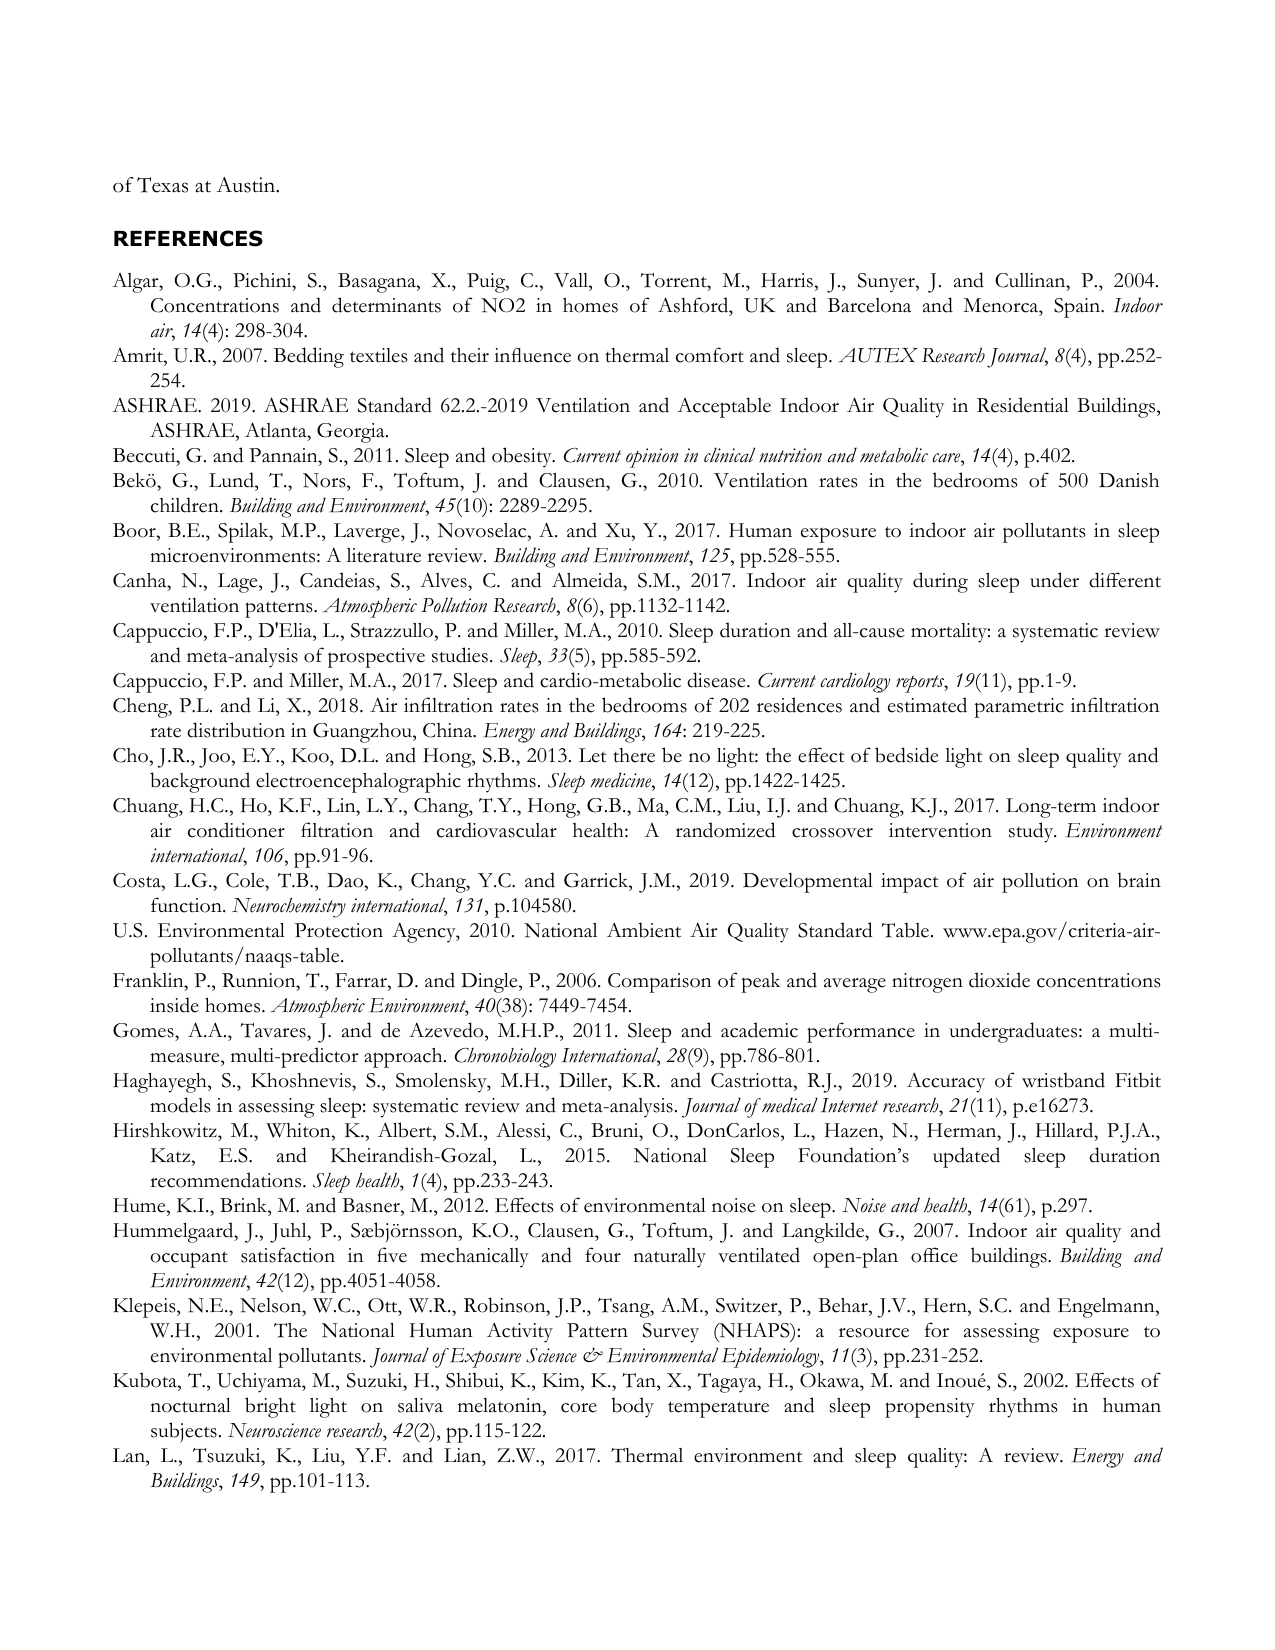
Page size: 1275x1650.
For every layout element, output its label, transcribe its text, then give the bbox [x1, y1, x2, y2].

text Bekö, G., Lund, T., Nors, F., Toftum, J. and Clausen, G., 2010. Ventilation rates in the bedrooms of 500 Danish children. Building and Environment, 45(10): 2289-2295. [112, 469, 1162, 519]
text Chuang, H.C., Ho, K.F., Lin, L.Y., Chang, T.Y., Hong, G.B., Ma, C.M., Liu, I.J. and Chuang, K.J., 2017. Long-term indoor air conditioner filtration and cardiovascular health: A randomized crossover intervention study. Environment international, 106, pp.91-96. [112, 794, 1162, 869]
text Franklin, P., Runnion, T., Farrar, D. and Dingle, P., 2006. Comparison of peak and average nitrogen dioxide concentrations inside homes. Atmospheric Environment, 40(38): 7449-7454. [112, 969, 1162, 1019]
text U.S. Environmental Protection Agency, 2010. National Ambient Air Quality Standard Table. www.epa.gov/criteria-air-pollutants/naaqs-table. [112, 919, 1162, 969]
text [112, 172, 1162, 198]
text Haghayegh, S., Khoshnevis, S., Smolensky, M.H., Diller, K.R. and Castriotta, R.J., 2019. Accuracy of wristband Fitbit models in assessing sleep: systematic review and meta-analysis. Journal of medical Internet research, 21(11), p.e16273. [112, 1069, 1162, 1119]
text Cappuccio, F.P., D'Elia, L., Strazzullo, P. and Miller, M.A., 2010. Sleep duration and all-cause mortality: a systematic review and meta-analysis of prospective studies. Sleep, 33(5), pp.585-592. [112, 619, 1162, 669]
text Kubota, T., Uchiyama, M., Suzuki, H., Shibui, K., Kim, K., Tan, X., Tagaya, H., Okawa, M. and Inoué, S., 2002. Effects of nocturnal bright light on saliva melatonin, core body temperature and sleep propensity rhythms in human subjects. Neuroscience research, 42(2), pp.115-122. [112, 1369, 1162, 1444]
text Hume, K.I., Brink, M. and Basner, M., 2012. Effects of environmental noise on sleep. Noise and health, 14(61), p.297. [112, 1194, 1162, 1219]
text Amrit, U.R., 2007. Bedding textiles and their influence on thermal comfort and sleep. AUTEX Research Journal, 8(4), pp.252-254. [112, 344, 1162, 394]
text Costa, L.G., Cole, T.B., Dao, K., Chang, Y.C. and Garrick, J.M., 2019. Developmental impact of air pollution on brain function. Neurochemistry international, 131, p.104580. [112, 869, 1162, 919]
text Canha, N., Lage, J., Candeias, S., Alves, C. and Almeida, S.M., 2017. Indoor air quality during sleep under different ventilation patterns. Atmospheric Pollution Research, 8(6), pp.1132-1142. [112, 569, 1162, 619]
text Lan, L., Tsuzuki, K., Liu, Y.F. and Lian, Z.W., 2017. Thermal environment and sleep quality: A review. Energy and Buildings, 149, pp.101-113. [112, 1444, 1162, 1494]
text Klepeis, N.E., Nelson, W.C., Ott, W.R., Robinson, J.P., Tsang, A.M., Switzer, P., Behar, J.V., Hern, S.C. and Engelmann, W.H., 2001. The National Human Activity Pattern Survey (NHAPS): a resource for assessing exposure to environmental pollutants. Journal of Exposure Science & Environmental Epidemiology, 11(3), pp.231-252. [112, 1294, 1162, 1369]
text Cho, J.R., Joo, E.Y., Koo, D.L. and Hong, S.B., 2013. Let there be no light: the effect of bedside light on sleep quality and background electroencephalographic rhythms. Sleep medicine, 14(12), pp.1422-1425. [112, 744, 1162, 794]
text Cheng, P.L. and Li, X., 2018. Air infiltration rates in the bedrooms of 202 residences and estimated parametric infiltration rate distribution in Guangzhou, China. Energy and Buildings, 164: 219-225. [112, 694, 1162, 744]
text Algar, O.G., Pichini, S., Basagana, X., Puig, C., Vall, O., Torrent, M., Harris, J., Sunyer, J. and Cullinan, P., 2004. Concentrations and determinants of NO2 in homes of Ashford, UK and Barcelona and Menorca, Spain. Indoor air, 14(4): 298-304. [112, 269, 1162, 344]
text Cappuccio, F.P. and Miller, M.A., 2017. Sleep and cardio-metabolic disease. Current cardiology reports, 19(11), pp.1-9. [112, 669, 1162, 694]
text Hummelgaard, J., Juhl, P., Sæbjörnsson, K.O., Clausen, G., Toftum, J. and Langkilde, G., 2007. Indoor air quality and occupant satisfaction in five mechanically and four naturally ventilated open-plan office buildings. Building and Environment, 42(12), pp.4051-4058. [112, 1219, 1162, 1294]
text Gomes, A.A., Tavares, J. and de Azevedo, M.H.P., 2011. Sleep and academic performance in undergraduates: a multi-measure, multi-predictor approach. Chronobiology International, 28(9), pp.786-801. [112, 1019, 1162, 1069]
text Beccuti, G. and Pannain, S., 2011. Sleep and obesity. Current opinion in clinical nutrition and metabolic care, 14(4), p.402. [112, 444, 1162, 469]
text ASHRAE. 2019. ASHRAE Standard 62.2.-2019 Ventilation and Acceptable Indoor Air Quality in Residential Buildings, ASHRAE, Atlanta, Georgia. [112, 394, 1162, 444]
text Hirshkowitz, M., Whiton, K., Albert, S.M., Alessi, C., Bruni, O., DonCarlos, L., Hazen, N., Herman, J., Hillard, P.J.A., Katz, E.S. and Kheirandish-Gozal, L., 2015. National Sleep Foundation’s updated sleep duration recommendations. Sleep health, 1(4), pp.233-243. [112, 1119, 1162, 1194]
subtitle References [112, 226, 1162, 251]
text Boor, B.E., Spilak, M.P., Laverge, J., Novoselac, A. and Xu, Y., 2017. Human exposure to indoor air pollutants in sleep microenvironments: A literature review. Building and Environment, 125, pp.528-555. [112, 519, 1162, 569]
